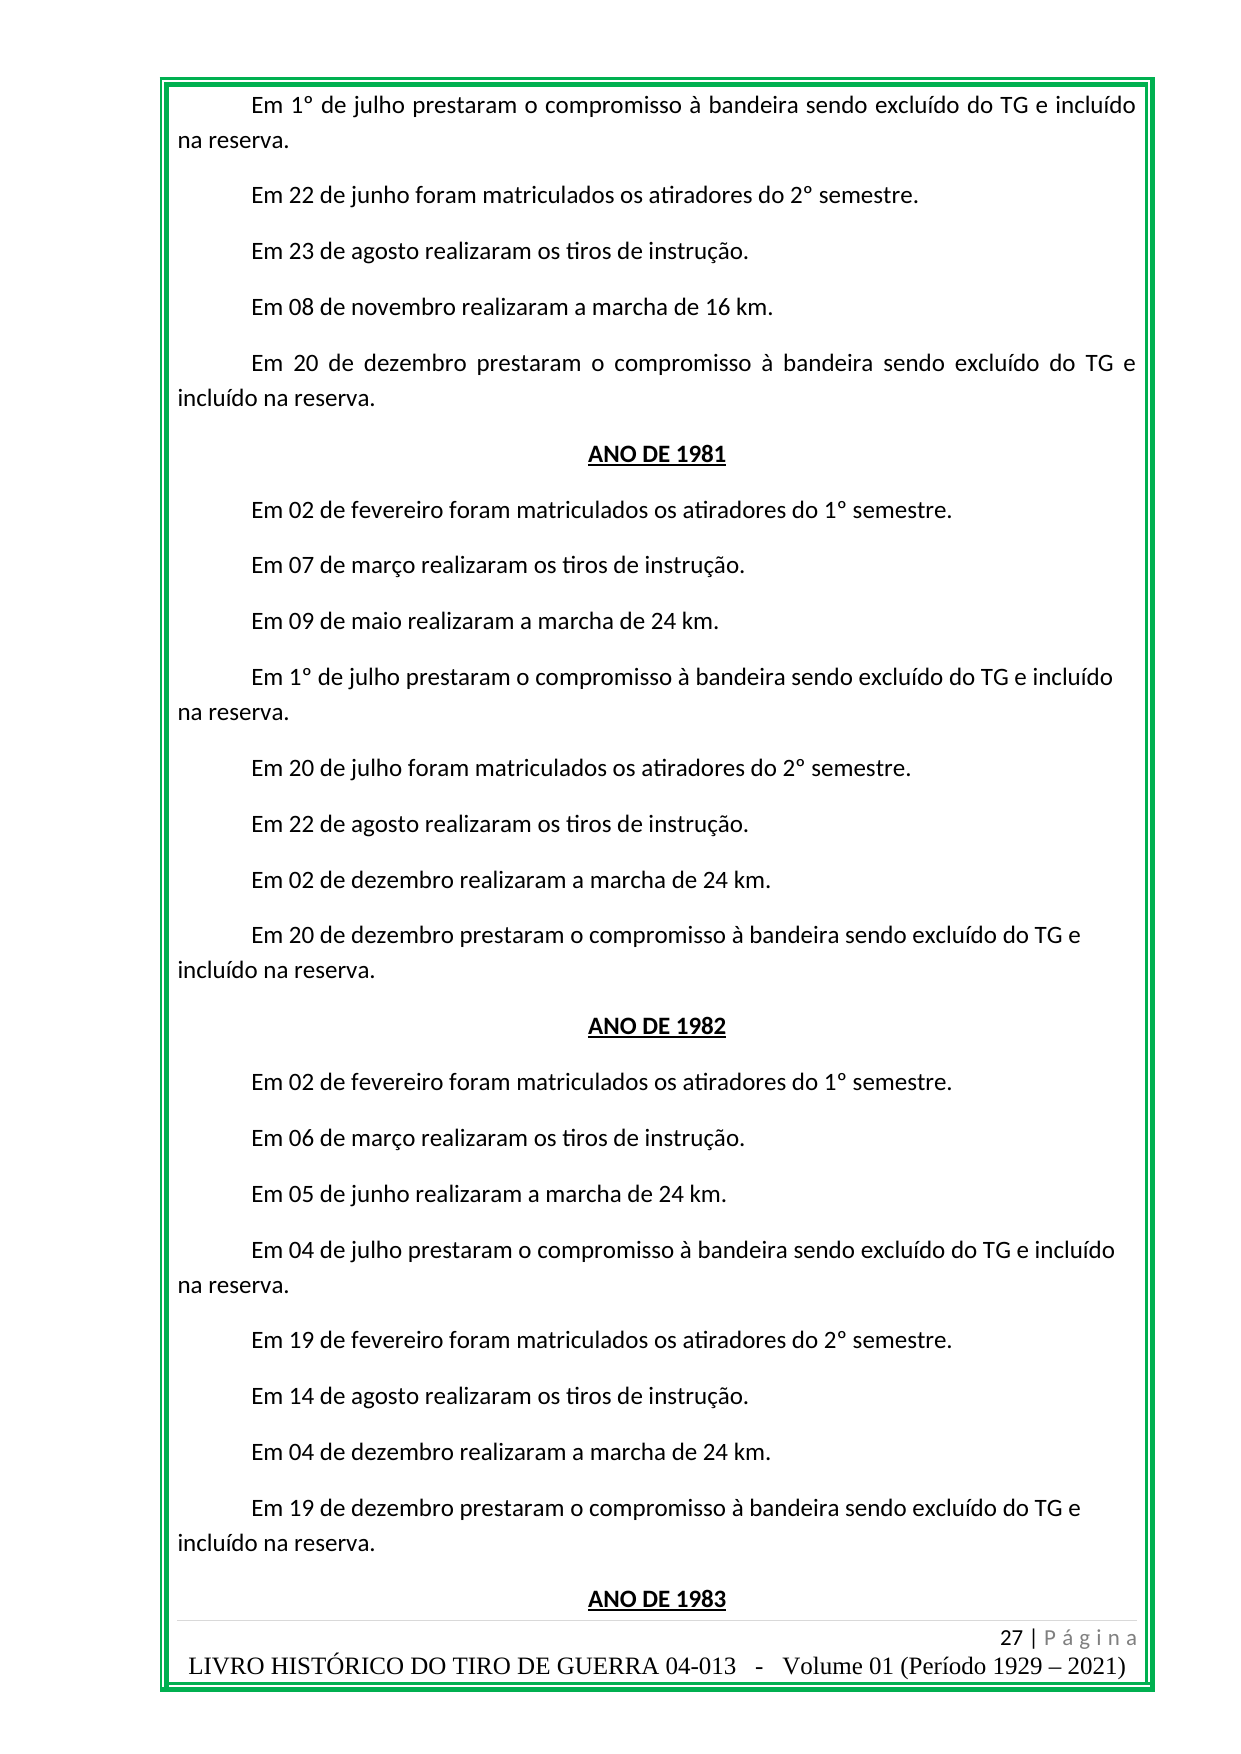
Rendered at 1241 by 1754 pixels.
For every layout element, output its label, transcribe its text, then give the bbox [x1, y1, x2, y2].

text Em 02 de dezembro realizaram a marcha de 24 km. [177, 864, 1137, 894]
text Em 07 de março realizaram os tiros de instrução. [177, 549, 1137, 580]
text Em 20 de julho foram matriculados os atiradores do 2º semestre. [177, 752, 1137, 783]
text Em 09 de maio realizaram a marcha de 24 km. [177, 605, 1137, 636]
text Em 06 de março realizaram os tiros de instrução. [177, 1122, 1137, 1153]
text Em 02 de fevereiro foram matriculados os atiradores do 1º semestre. [177, 494, 1137, 524]
text Em 19 de dezembro prestaram o compromisso à bandeira sendo excluído do TG e incluído na reserva. [177, 1492, 1137, 1558]
text Em 23 de agosto realizaram os tiros de instrução. [177, 235, 1137, 266]
text Em 20 de dezembro prestaram o compromisso à bandeira sendo excluído do TG e incluído na reserva. [177, 919, 1137, 985]
text ANO DE 1983 [177, 1583, 1137, 1613]
text Em 14 de agosto realizaram os tiros de instrução. [177, 1380, 1137, 1411]
text Em 22 de agosto realizaram os tiros de instrução. [177, 808, 1137, 838]
text Em 22 de junho foram matriculados os atiradores do 2º semestre. [177, 179, 1137, 210]
text Em 04 de dezembro realizaram a marcha de 24 km. [177, 1436, 1137, 1467]
text Em 1º de julho prestaram o compromisso à bandeira sendo excluído do TG e incluído na reserva. [177, 661, 1137, 727]
text Em 05 de junho realizaram a marcha de 24 km. [177, 1178, 1137, 1208]
text Em 20 de dezembro prestaram o compromisso à bandeira sendo excluído do TG e incluído na reserva. [177, 347, 1137, 413]
text Em 02 de fevereiro foram matriculados os atiradores do 1º semestre. [177, 1066, 1137, 1097]
text ANO DE 1981 [177, 438, 1137, 468]
text Em 04 de julho prestaram o compromisso à bandeira sendo excluído do TG e incluído na reserva. [177, 1234, 1137, 1299]
text ANO DE 1982 [177, 1010, 1137, 1041]
text Em 19 de fevereiro foram matriculados os atiradores do 2º semestre. [177, 1324, 1137, 1355]
text Em 1º de julho prestaram o compromisso à bandeira sendo excluído do TG e incluído na reserva. [177, 89, 1137, 154]
text Em 08 de novembro realizaram a marcha de 16 km. [177, 291, 1137, 322]
